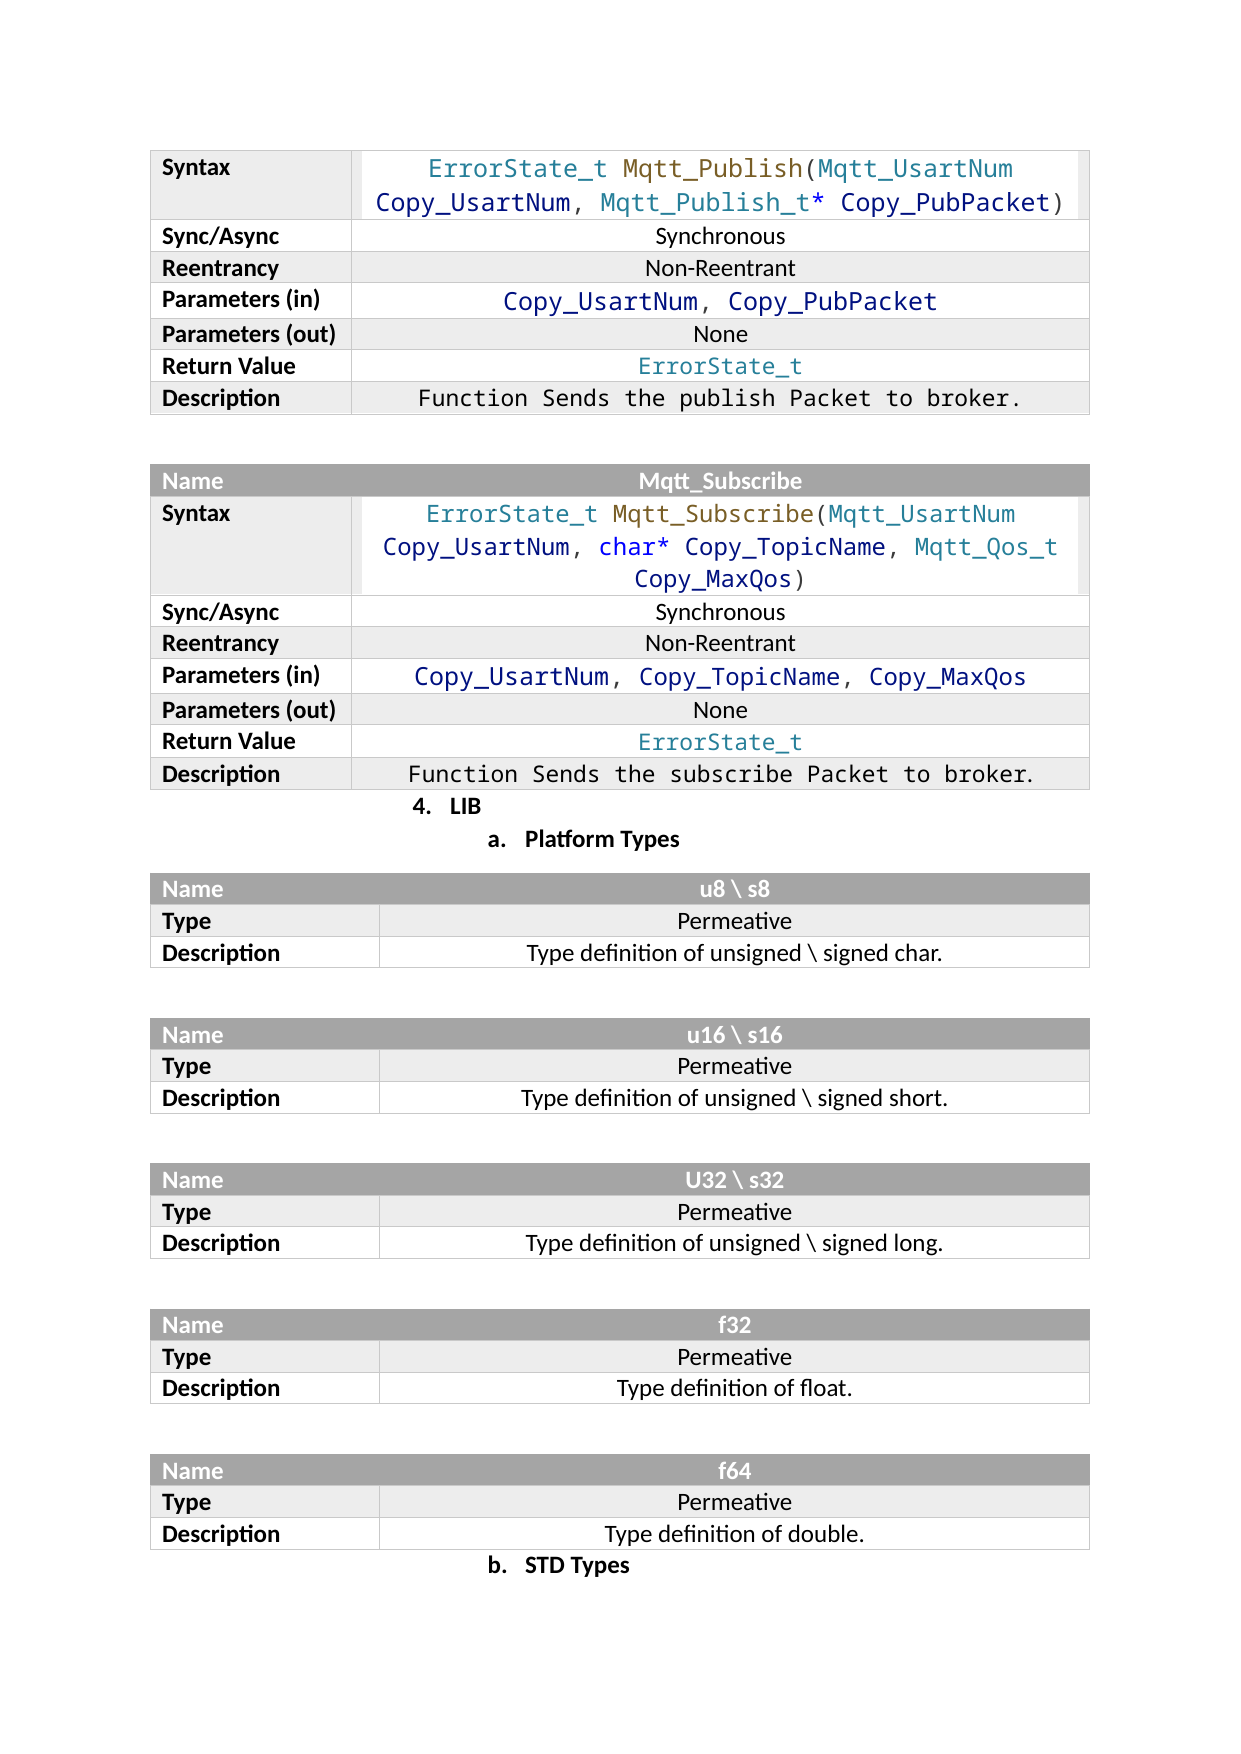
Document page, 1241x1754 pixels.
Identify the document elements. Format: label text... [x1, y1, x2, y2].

table_cell Type definition of double. [380, 1518, 1089, 1548]
table_cell Type [151, 1196, 379, 1226]
table_cell Copy_UsartNum, Copy_PubPacket [352, 283, 1089, 317]
table_cell Parameters (out) [151, 694, 351, 724]
table_cell Permeative [380, 1050, 1089, 1081]
table_cell Sync/Async [151, 220, 351, 251]
table_cell Description [151, 1082, 379, 1112]
table_cell Type definition of unsigned \ signed long. [380, 1227, 1089, 1258]
table_cell Return Value [151, 725, 351, 757]
table_cell Parameters (in) [151, 659, 351, 693]
table_cell Type definition of unsigned \ signed short. [380, 1082, 1089, 1112]
table_cell Type definition of unsigned \ signed char. [380, 937, 1089, 967]
table_cell Synchronous [352, 220, 1089, 251]
table_cell Permeative [380, 1196, 1089, 1226]
table_header u8 \ s8 [380, 874, 1089, 904]
table_cell None [352, 694, 1089, 724]
table_cell Type [151, 905, 379, 936]
table_cell Type [151, 1050, 379, 1081]
table_cell Permeative [380, 1486, 1089, 1517]
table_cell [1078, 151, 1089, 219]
table_cell Parameters (in) [151, 283, 351, 317]
table_header Name [151, 465, 351, 496]
list STD Types [487, 1550, 1090, 1580]
table_header U32 \ s32 [380, 1164, 1089, 1195]
table_cell Function Sends the subscribe Packet to broker. [352, 758, 1089, 789]
table_cell Description [151, 1373, 379, 1403]
table_header f32 [380, 1310, 1089, 1340]
table_cell Description [151, 1227, 379, 1258]
table_cell Permeative [380, 1341, 1089, 1372]
table_header Name [151, 874, 379, 904]
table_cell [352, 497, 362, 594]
table_cell Copy_UsartNum, Copy_TopicName, Copy_MaxQos [352, 659, 1089, 693]
table_cell Reentrancy [151, 627, 351, 658]
table_header f64 [380, 1455, 1089, 1485]
table_cell Type [151, 1486, 379, 1517]
list LIB [412, 790, 1090, 821]
table_header Name [151, 1019, 379, 1049]
table_cell Syntax [151, 151, 351, 219]
table_cell Synchronous [352, 596, 1089, 626]
table_cell ErrorState_t [352, 725, 1089, 757]
table_cell Function Sends the publish Packet to broker. [352, 382, 1089, 413]
table_header Name [151, 1164, 379, 1195]
table_cell Type [151, 1341, 379, 1372]
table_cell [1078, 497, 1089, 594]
table_cell Description [151, 937, 379, 967]
table_header Name [151, 1310, 379, 1340]
table_cell Parameters (out) [151, 319, 351, 349]
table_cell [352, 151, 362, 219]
table_cell Non-Reentrant [352, 252, 1089, 282]
table_cell Permeative [380, 905, 1089, 936]
table_cell Description [151, 382, 351, 413]
table_header u16 \ s16 [380, 1019, 1089, 1049]
table_cell Non-Reentrant [352, 627, 1089, 658]
table_cell Return Value [151, 350, 351, 381]
table_cell Sync/Async [151, 596, 351, 626]
table_cell Reentrancy [151, 252, 351, 282]
table_cell None [352, 319, 1089, 349]
table_header Name [151, 1455, 379, 1485]
table_cell Type definition of float. [380, 1373, 1089, 1403]
table_cell Description [151, 1518, 379, 1548]
list Platform Types [487, 823, 1090, 853]
table_cell Syntax [151, 497, 351, 594]
table_cell Description [151, 758, 351, 789]
table_cell ErrorState_t [352, 350, 1089, 381]
table_header Mqtt_Subscribe [352, 465, 1089, 496]
